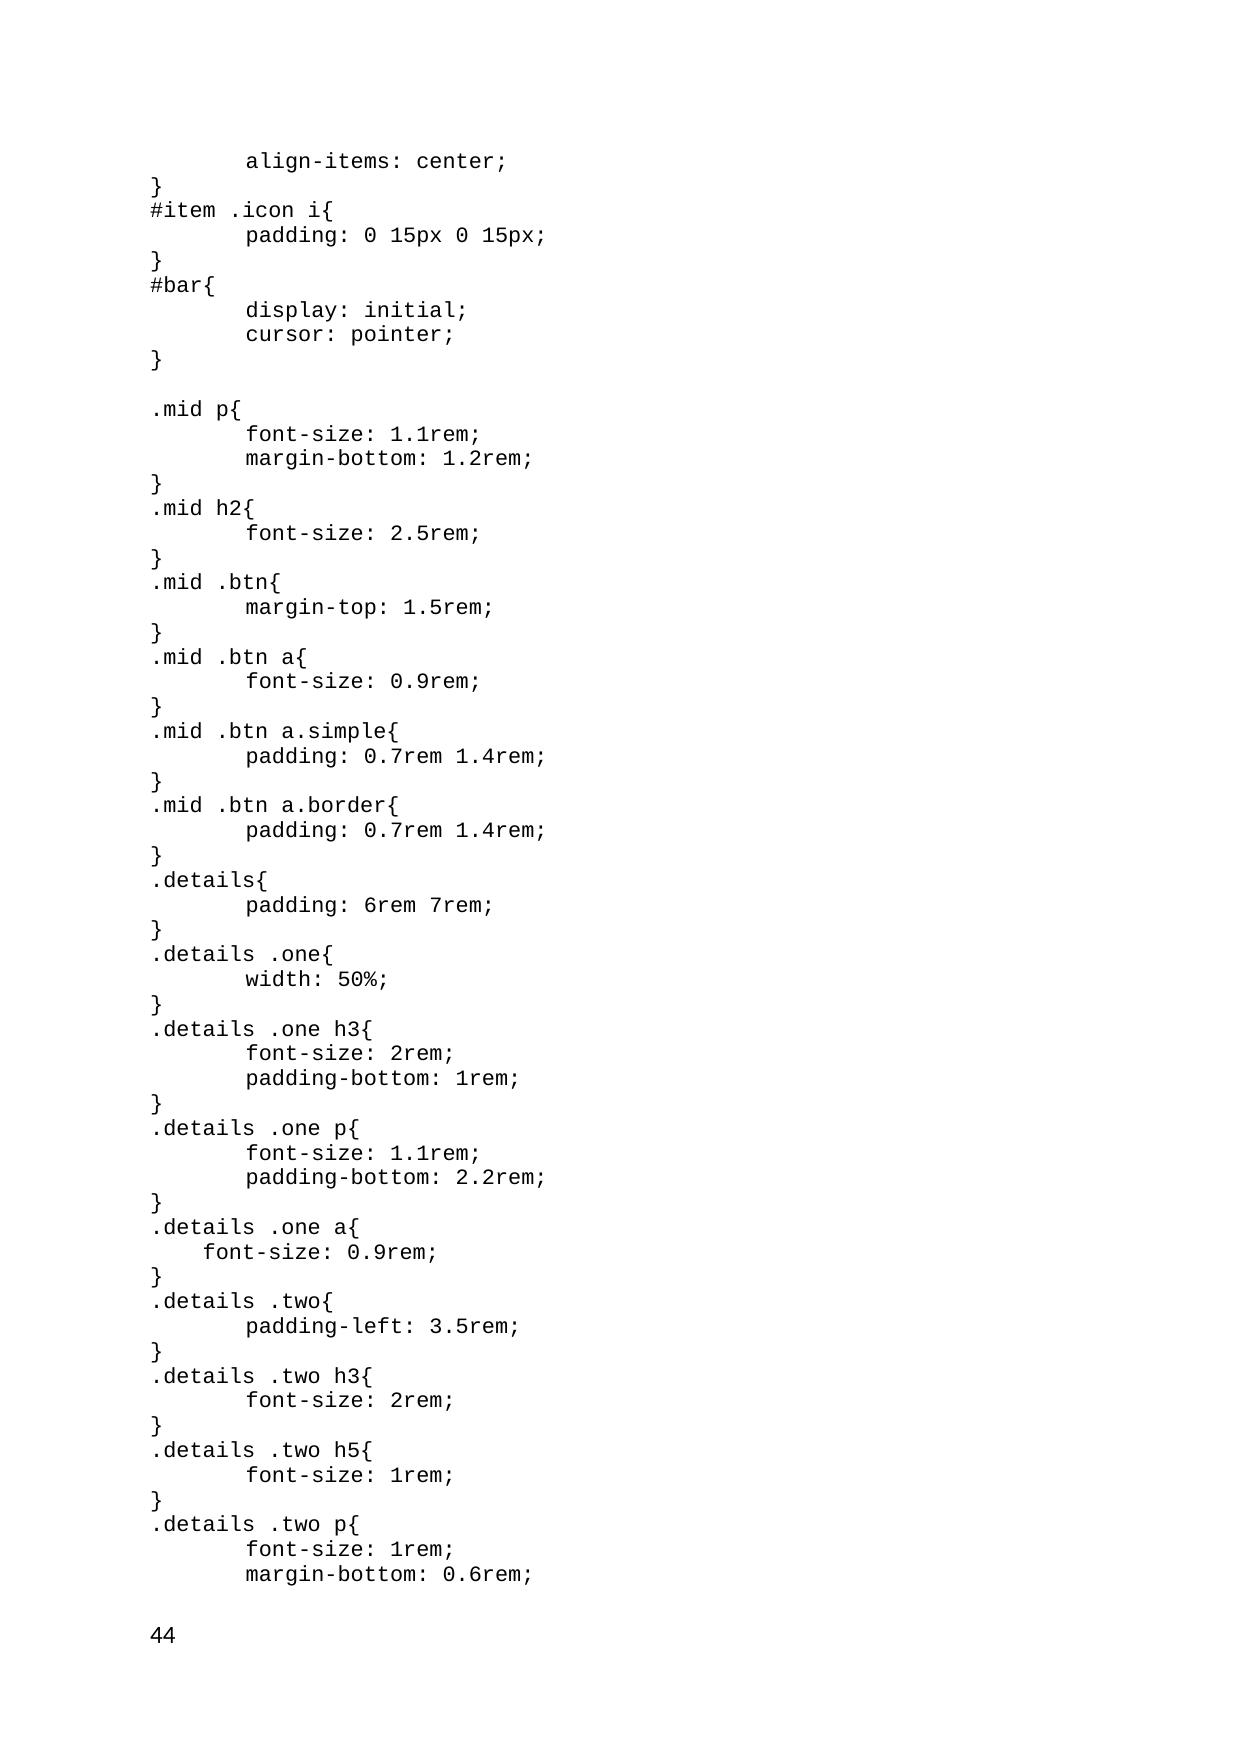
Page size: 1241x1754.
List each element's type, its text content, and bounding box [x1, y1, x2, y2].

text .details .one{ [150, 943, 1090, 968]
text #bar{ [150, 274, 1090, 299]
text font-size: 2rem; [150, 1042, 1090, 1067]
text font-size: 0.9rem; [150, 671, 1090, 695]
text } [150, 695, 1090, 720]
text display: initial; [150, 299, 1090, 323]
text .details .two{ [150, 1290, 1090, 1315]
text } [150, 1489, 1090, 1513]
text font-size: 2rem; [150, 1389, 1090, 1414]
text .mid .btn a{ [150, 646, 1090, 671]
text margin-bottom: 1.2rem; [150, 447, 1090, 472]
text align-items: center; [150, 150, 1090, 175]
text margin-top: 1.5rem; [150, 596, 1090, 621]
text } [150, 472, 1090, 497]
text width: 50%; [150, 968, 1090, 993]
text } [150, 621, 1090, 646]
text } [150, 348, 1090, 373]
text font-size: 2.5rem; [150, 522, 1090, 547]
text .details .two h5{ [150, 1439, 1090, 1464]
text } [150, 918, 1090, 943]
text .details .two h3{ [150, 1365, 1090, 1389]
text .details{ [150, 869, 1090, 894]
text } [150, 1191, 1090, 1216]
text .mid .btn{ [150, 571, 1090, 596]
text font-size: 1.1rem; [150, 423, 1090, 447]
text cursor: pointer; [150, 323, 1090, 348]
text } [150, 1340, 1090, 1365]
text margin-bottom: 0.6rem; [150, 1563, 1090, 1588]
text .mid .btn a.border{ [150, 794, 1090, 819]
text } [150, 1092, 1090, 1117]
text font-size: 1.1rem; [150, 1142, 1090, 1166]
text padding: 0 15px 0 15px; [150, 224, 1090, 249]
text #item .icon i{ [150, 199, 1090, 224]
text } [150, 993, 1090, 1018]
text padding-bottom: 1rem; [150, 1067, 1090, 1092]
text .mid h2{ [150, 497, 1090, 522]
text } [150, 1414, 1090, 1439]
text .mid p{ [150, 398, 1090, 423]
text } [150, 844, 1090, 869]
text } [150, 249, 1090, 274]
text font-size: 0.9rem; [150, 1241, 1090, 1266]
text padding: 0.7rem 1.4rem; [150, 745, 1090, 770]
text .details .two p{ [150, 1513, 1090, 1538]
text } [150, 175, 1090, 199]
text .details .one a{ [150, 1216, 1090, 1241]
text .details .one h3{ [150, 1018, 1090, 1042]
text font-size: 1rem; [150, 1538, 1090, 1563]
text } [150, 547, 1090, 571]
text padding-bottom: 2.2rem; [150, 1166, 1090, 1191]
text font-size: 1rem; [150, 1464, 1090, 1489]
text .details .one p{ [150, 1117, 1090, 1142]
text padding: 0.7rem 1.4rem; [150, 819, 1090, 844]
text } [150, 770, 1090, 794]
text padding: 6rem 7rem; [150, 894, 1090, 918]
text padding-left: 3.5rem; [150, 1315, 1090, 1340]
text .mid .btn a.simple{ [150, 720, 1090, 745]
text } [150, 1266, 1090, 1290]
